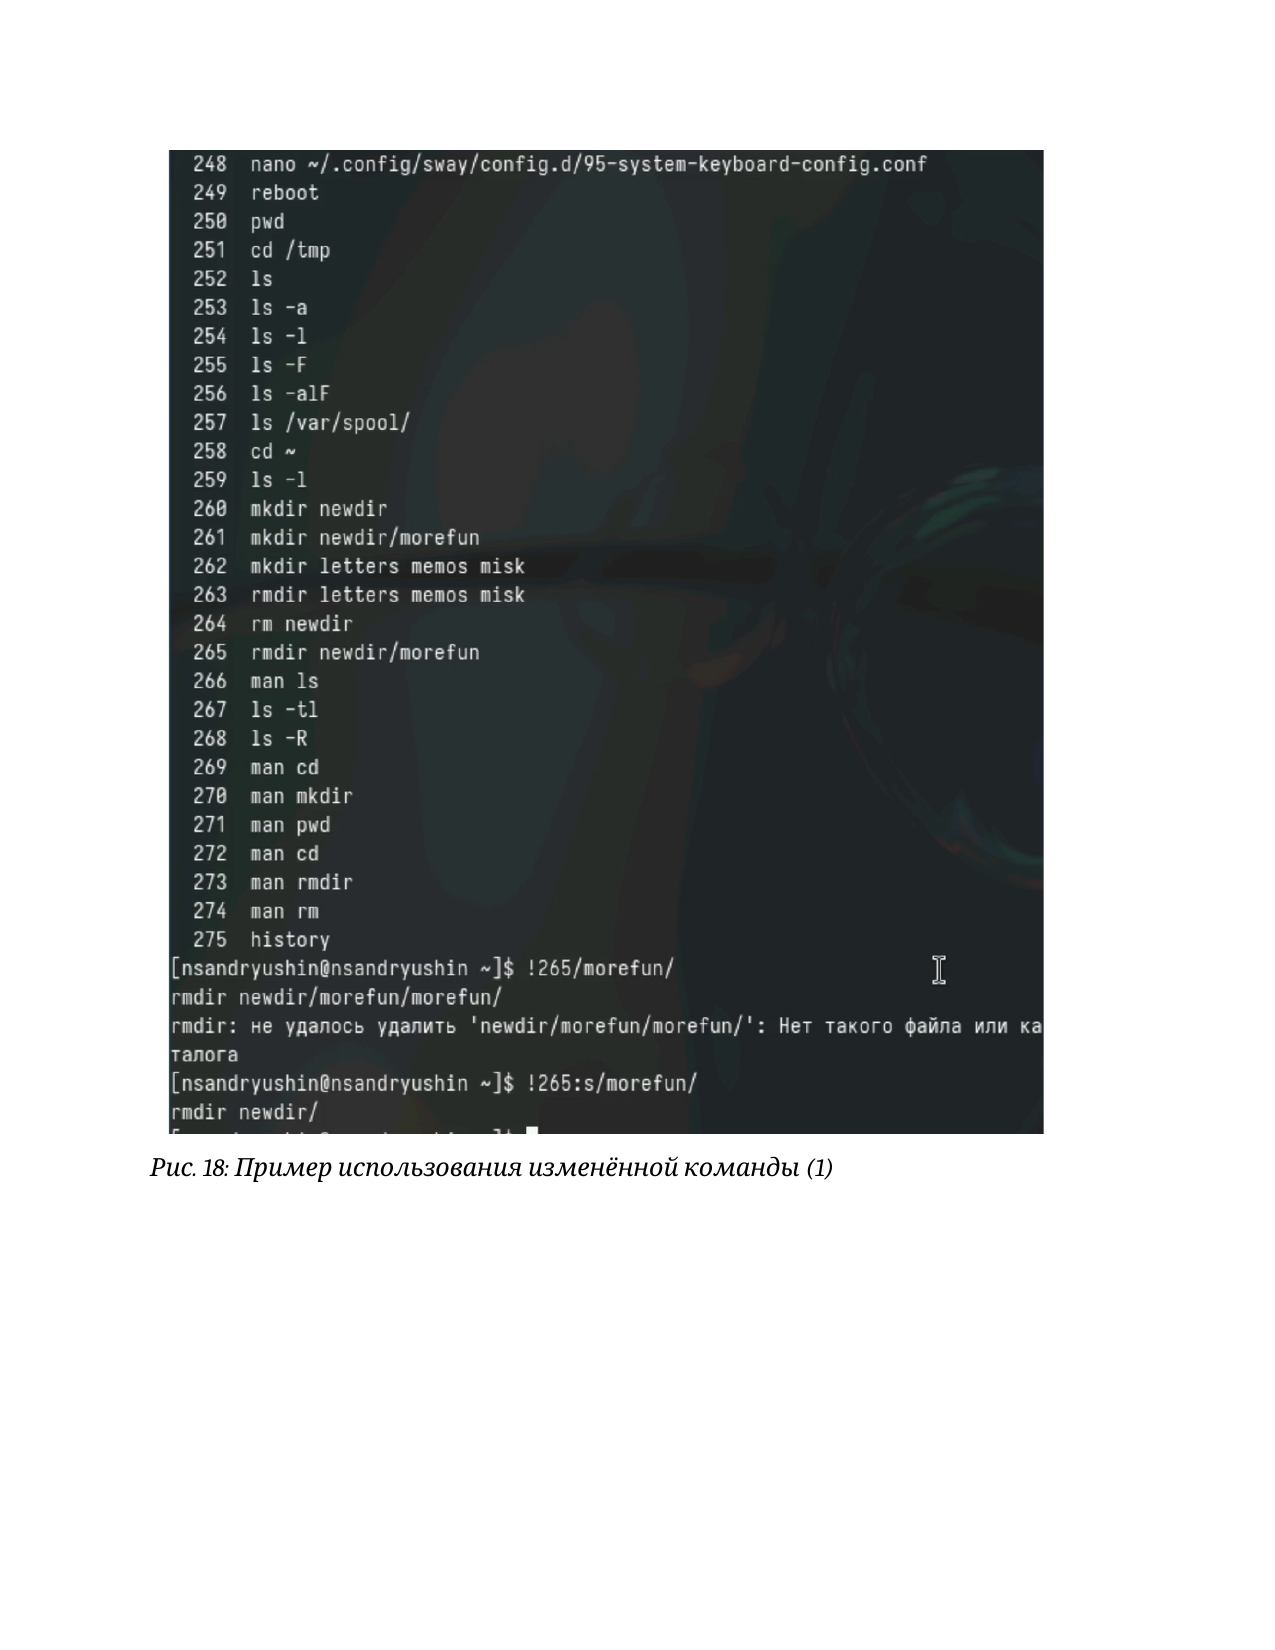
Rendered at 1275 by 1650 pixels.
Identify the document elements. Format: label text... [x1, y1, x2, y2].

picture [168, 150, 1044, 1134]
text Рис. 18: Пример использования изменённой команды (1) [150, 1154, 1125, 1183]
